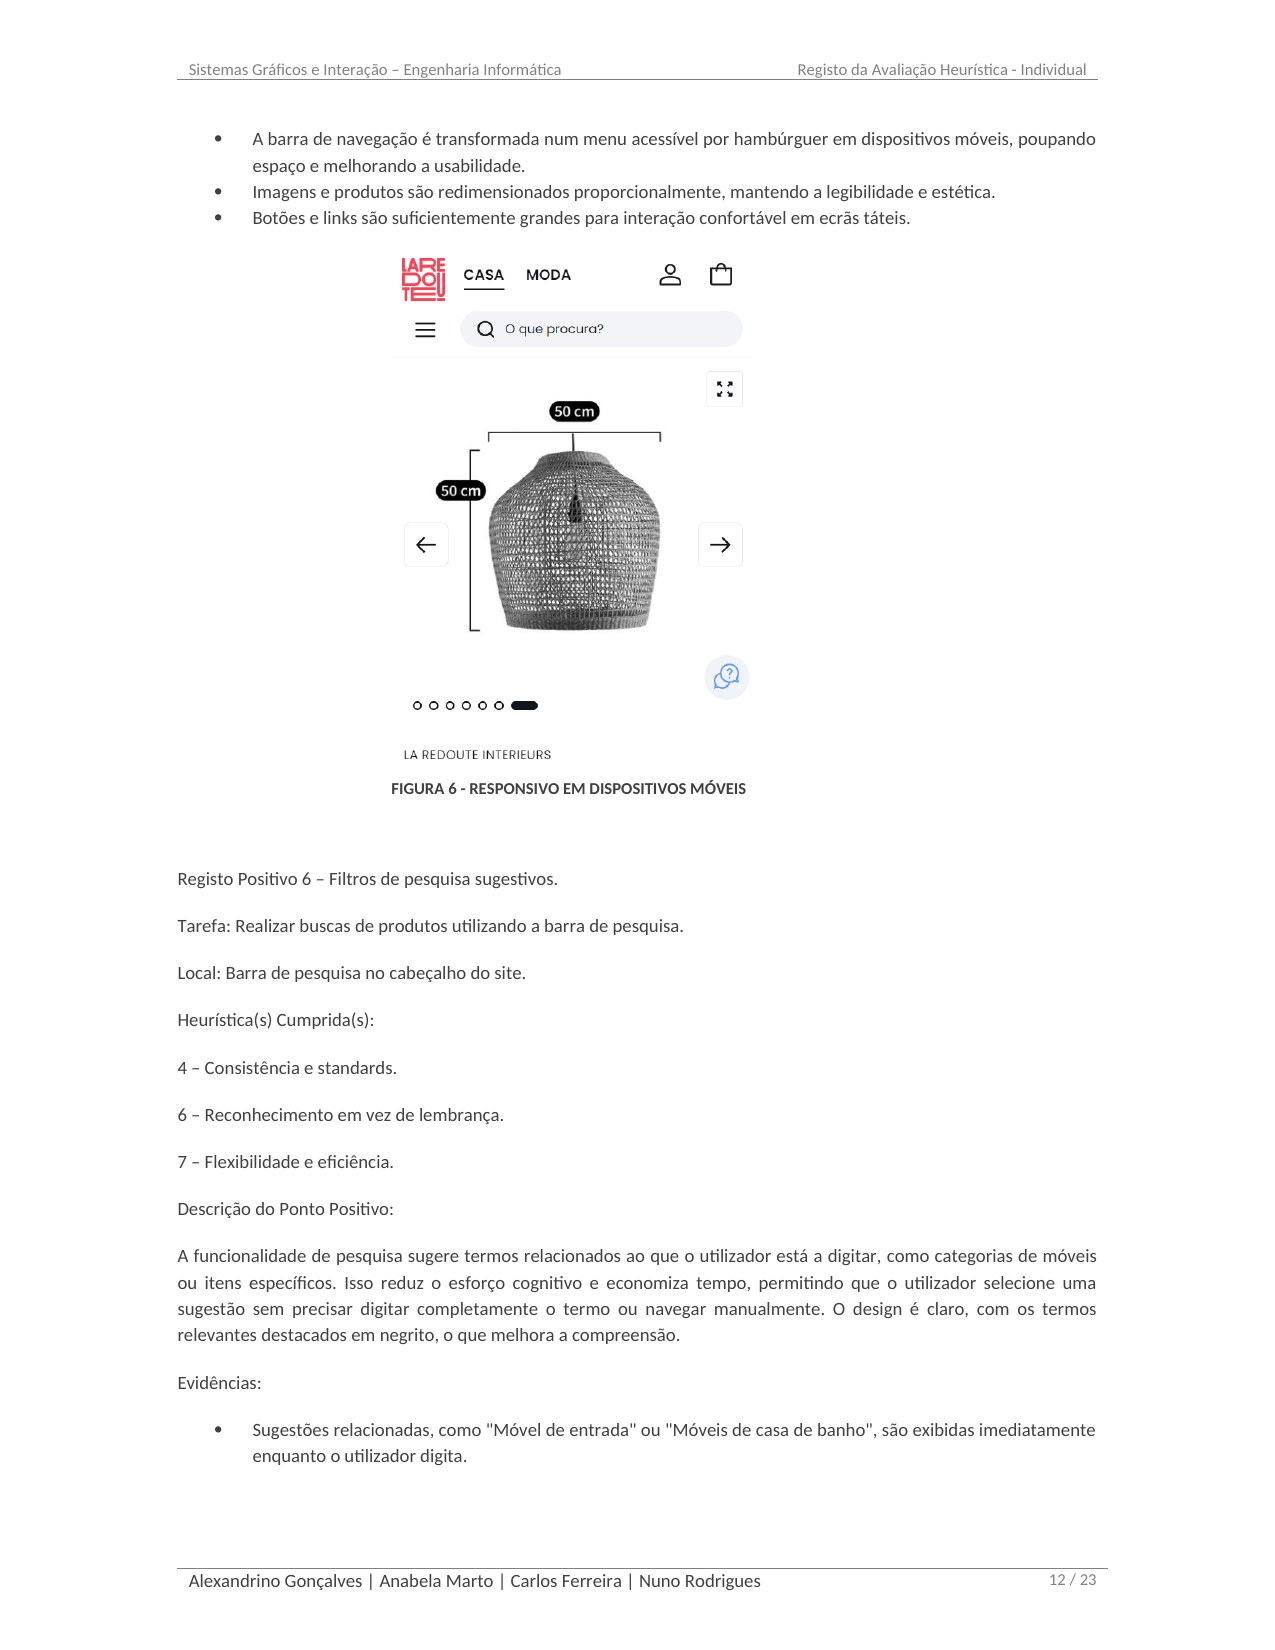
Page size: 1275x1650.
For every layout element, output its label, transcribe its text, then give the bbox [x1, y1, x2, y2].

text Heurística(s) Cumprida(s): [177, 1009, 1098, 1032]
text Descrição do Ponto Positivo: [177, 1197, 1098, 1220]
list Sugestões relacionadas, como "Móvel de entrada" ou "Móveis de casa de banho", são exibidas imediatamente enquanto o utilizador digita. [215, 1418, 1098, 1467]
text Local: Barra de pesquisa no cabeçalho do site. [177, 961, 1098, 984]
text A funcionalidade de pesquisa sugere termos relacionados ao que o utilizador está a digitar, como categorias de móveis ou itens específicos. Isso reduz o esforço cognitivo e economiza tempo, permitindo que o utilizador selecione uma sugestão sem precisar digitar completamente o termo ou navegar manualmente. O design é claro, com os termos relevantes destacados em negrito, o que melhora a compreensão. [177, 1244, 1098, 1347]
text Tarefa: Realizar buscas de produtos utilizando a barra de pesquisa. [177, 914, 1098, 937]
text 7 – Flexibilidade e eficiência. [177, 1150, 1098, 1173]
text 6 – Reconhecimento em vez de lembrança. [177, 1103, 1098, 1126]
text 4 – Consistência e standards. [177, 1056, 1098, 1079]
picture [391, 254, 754, 767]
list Imagens e produtos são redimensionados proporcionalmente, mantendo a legibilidade e estética. [215, 180, 1098, 203]
list A barra de navegação é transformada num menu acessível por hambúrguer em dispositivos móveis, poupando espaço e melhorando a usabilidade. [215, 127, 1098, 177]
text Evidências: [177, 1371, 1098, 1394]
text Registo Positivo 6 – Filtros de pesquisa sugestivos. [177, 867, 1098, 890]
list Botões e links são suficientemente grandes para interação confortável em ecrãs táteis. [215, 206, 1098, 229]
